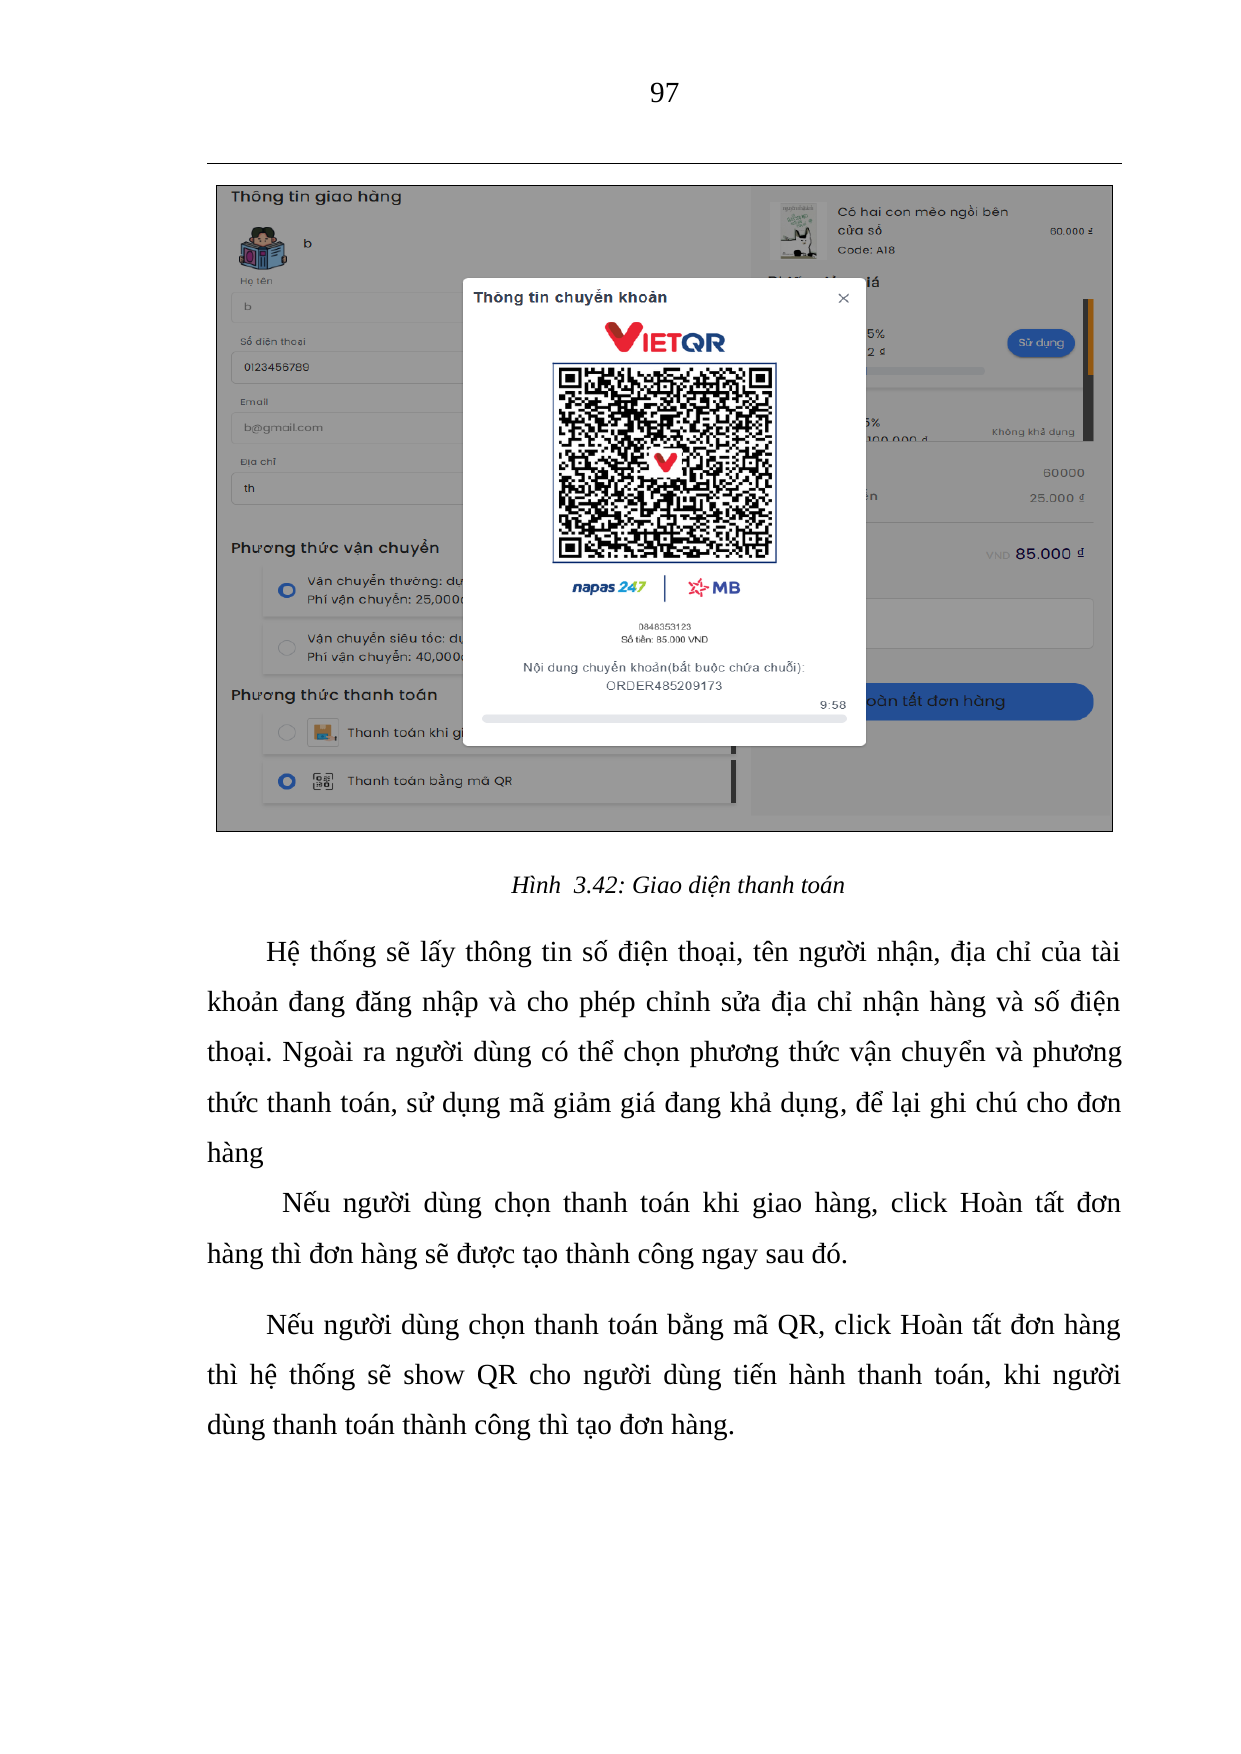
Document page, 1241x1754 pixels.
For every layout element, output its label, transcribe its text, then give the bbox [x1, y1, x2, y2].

text Hệ thống sẽ lấy thông tin số điện thoại, tên người nhận, địa chỉ của tài khoản đang đăng nhập và cho phép chỉnh sửa địa chỉ nhận hàng và số điện thoại. Ngoài ra người dùng có thể chọn phương thức vận chuyển và phương thức thanh toán, sử dụng mã giảm giá đang khả dụng, để lại ghi chú cho đơn hàng Nếu người dùng chọn thanh toán khi giao hàng, click Hoàn tất đơn hàng thì đơn hàng sẽ được tạo thành công ngay sau đó. [207, 934, 1122, 1269]
text Nếu người dùng chọn thanh toán bằng mã QR, click Hoàn tất đơn hàng thì hệ thống sẽ show QR cho người dùng tiến hành thanh toán, khi người dùng thanh toán thành công thì tạo đơn hàng. [207, 1307, 1122, 1441]
picture [217, 186, 1112, 831]
